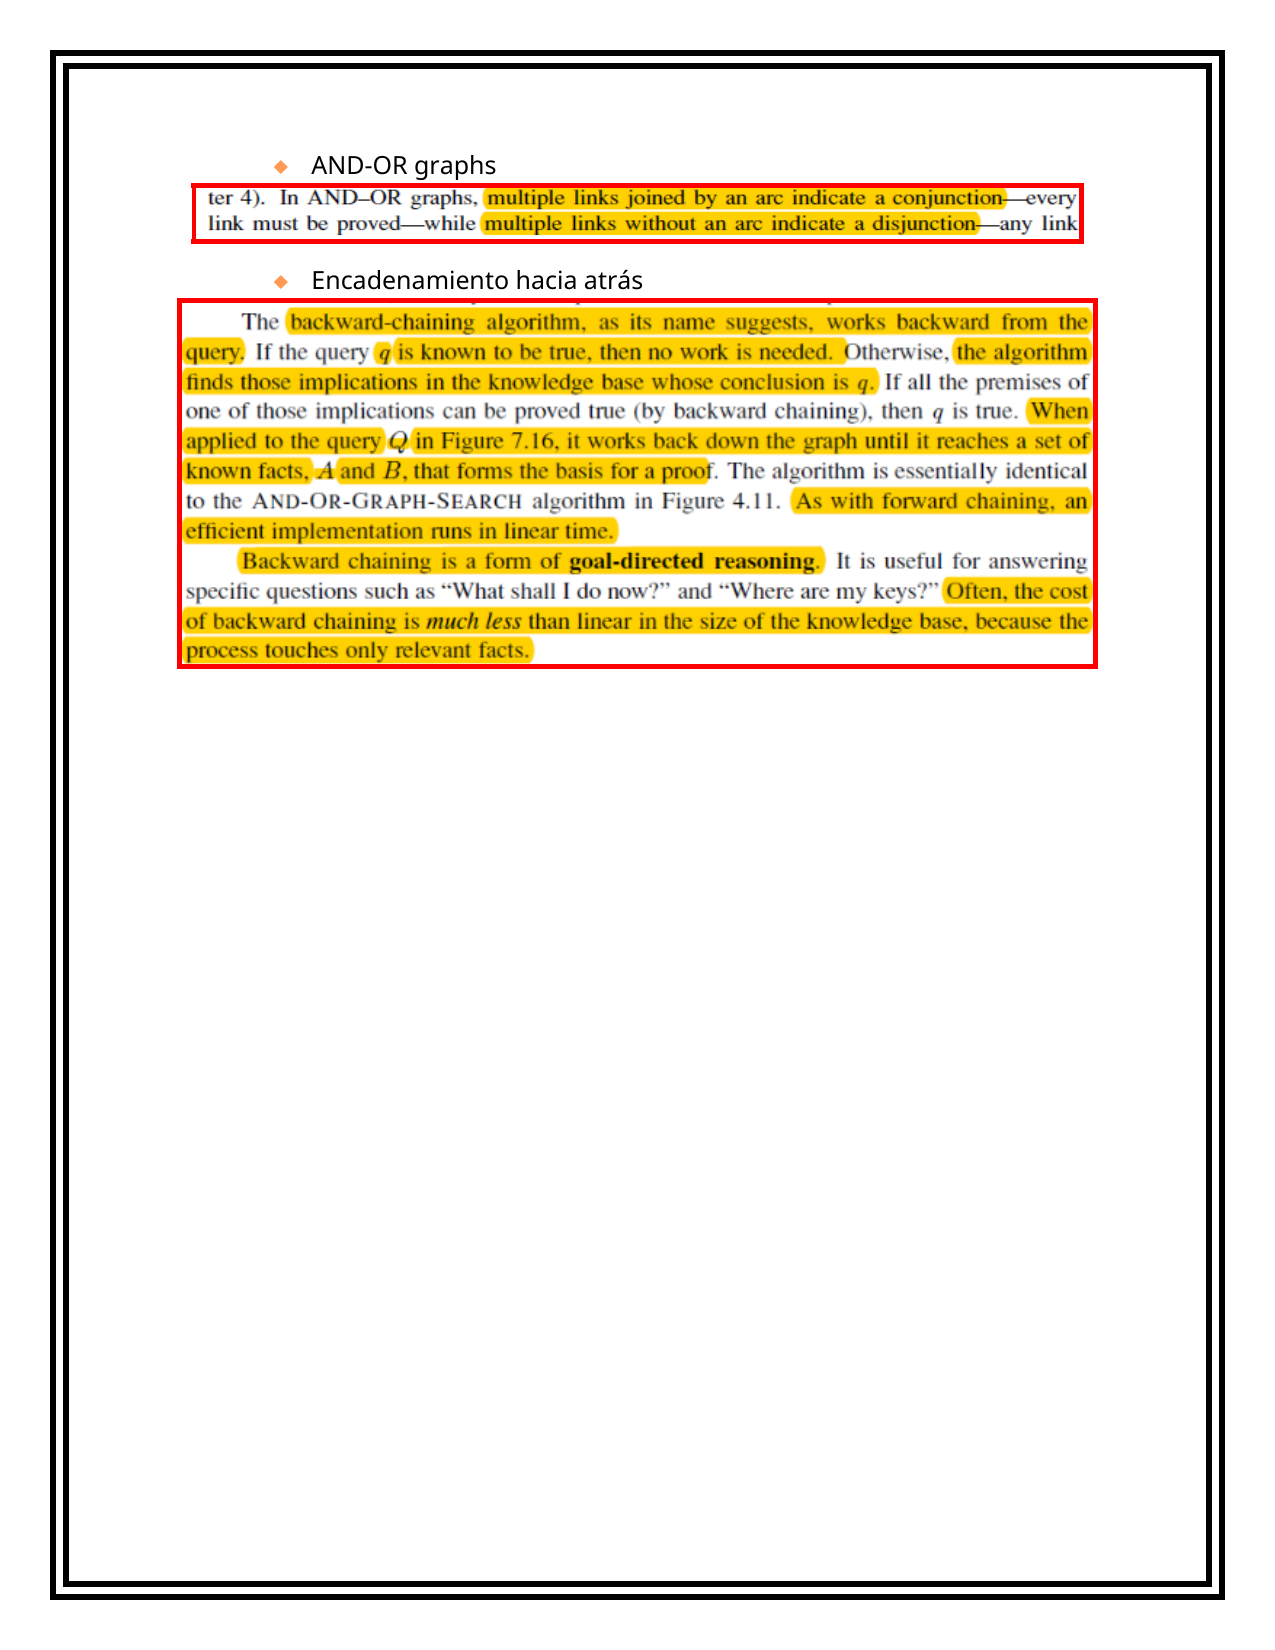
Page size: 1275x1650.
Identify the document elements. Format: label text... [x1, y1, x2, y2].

subtitle Encadenamiento hacia atrás [274, 262, 1098, 296]
picture [196, 188, 1079, 239]
picture [182, 303, 1093, 664]
subtitle AND-OR graphs [274, 147, 1098, 182]
